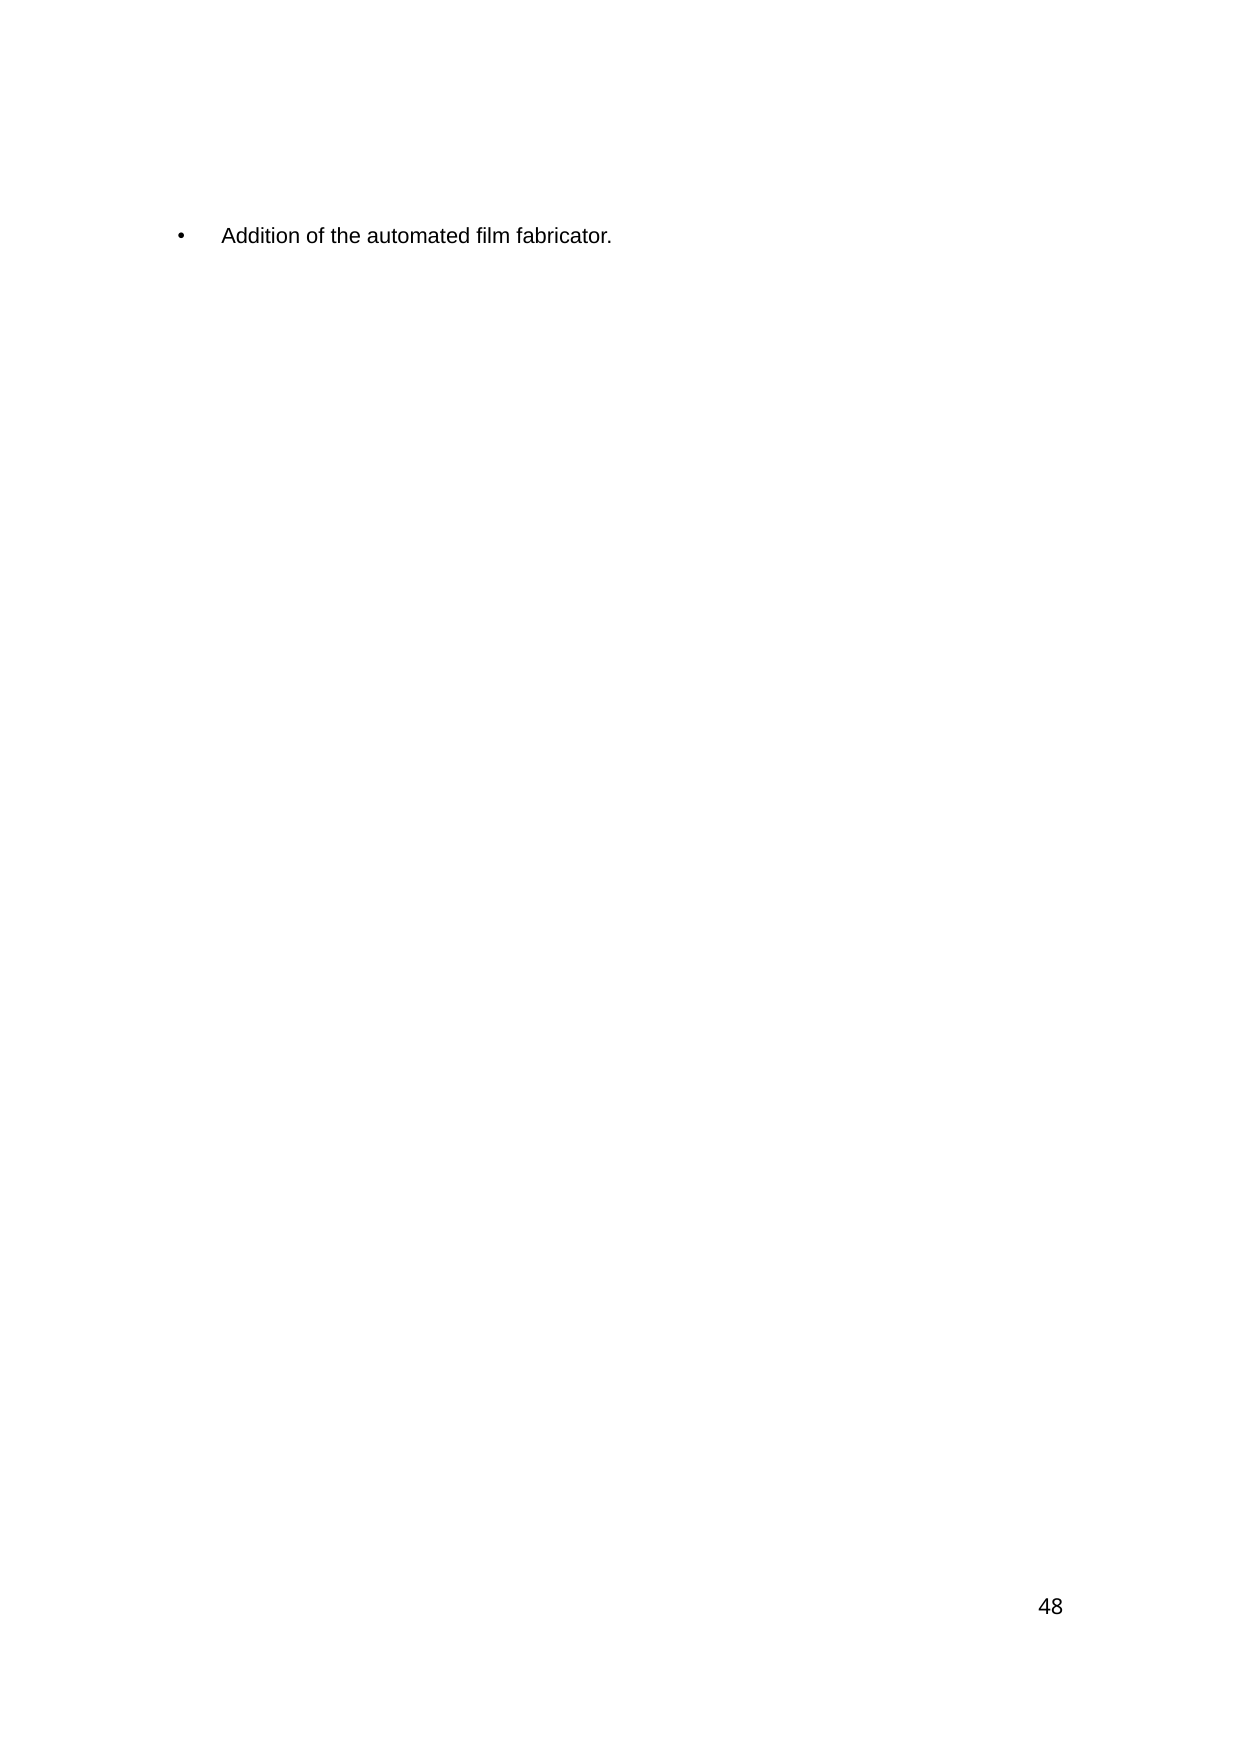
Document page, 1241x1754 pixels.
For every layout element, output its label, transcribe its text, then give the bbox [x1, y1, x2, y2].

list Addition of the automated film fabricator. [177, 217, 1063, 254]
